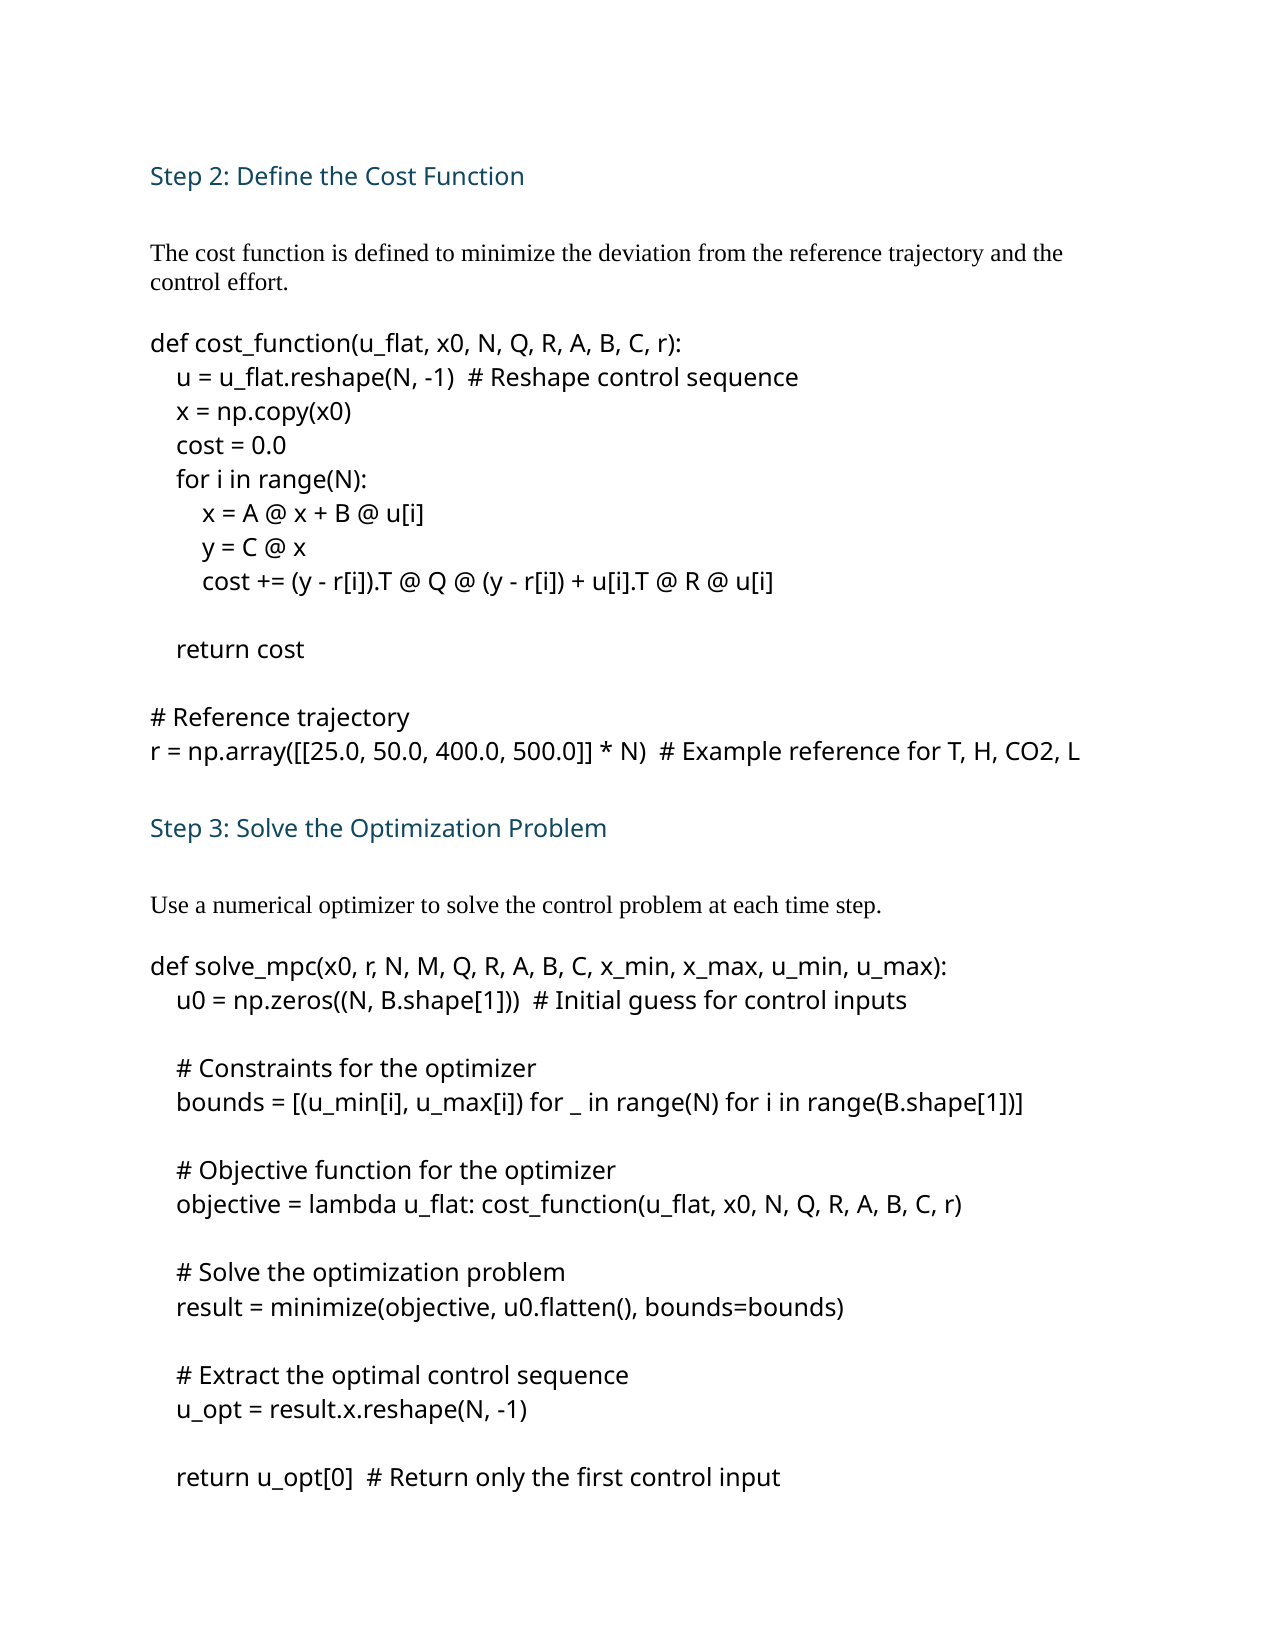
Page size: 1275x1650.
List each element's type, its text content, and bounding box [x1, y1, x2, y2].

text x = np.copy(x0) [150, 393, 1125, 427]
text bounds = [(u_min[i], u_max[i]) for _ in range(N) for i in range(B.shape[1])] [150, 1085, 1125, 1119]
text objective = lambda u_flat: cost_function(u_flat, x0, N, Q, R, A, B, C, r) [150, 1187, 1125, 1221]
text r = np.array([[25.0, 50.0, 400.0, 500.0]] * N) # Example reference for T, H, CO2, L [150, 734, 1125, 768]
text for i in range(N): [150, 461, 1125, 496]
text result = minimize(objective, u0.flatten(), bounds=bounds) [150, 1289, 1125, 1323]
text # Reference trajectory [150, 700, 1125, 734]
text # Constraints for the optimizer [150, 1051, 1125, 1085]
text cost = 0.0 [150, 427, 1125, 461]
text # Extract the optimal control sequence [150, 1357, 1125, 1391]
text def solve_mpc(x0, r, N, M, Q, R, A, B, C, x_min, x_max, u_min, u_max): [150, 948, 1125, 983]
text def cost_function(u_flat, x0, N, Q, R, A, B, C, r): [150, 325, 1125, 359]
text u = u_flat.reshape(N, -1) # Reshape control sequence [150, 359, 1125, 393]
text u0 = np.zeros((N, B.shape[1])) # Initial guess for control inputs [150, 983, 1125, 1017]
text # Objective function for the optimizer [150, 1153, 1125, 1187]
subtitle Step 3: Solve the Optimization Problem [150, 810, 1125, 844]
text y = C @ x [150, 529, 1125, 564]
text The cost function is defined to minimize the deviation from the reference trajectory and the control effort. [150, 238, 1125, 296]
text x = A @ x + B @ u[i] [150, 496, 1125, 529]
text return u_opt[0] # Return only the first control input [150, 1459, 1125, 1493]
text cost += (y - r[i]).T @ Q @ (y - r[i]) + u[i].T @ R @ u[i] [150, 564, 1125, 598]
text # Solve the optimization problem [150, 1255, 1125, 1289]
text return cost [150, 632, 1125, 666]
text Use a numerical optimizer to solve the control problem at each time step. [150, 891, 1125, 919]
text u_opt = result.x.reshape(N, -1) [150, 1391, 1125, 1425]
subtitle Step 2: Define the Cost Function [150, 158, 1125, 192]
